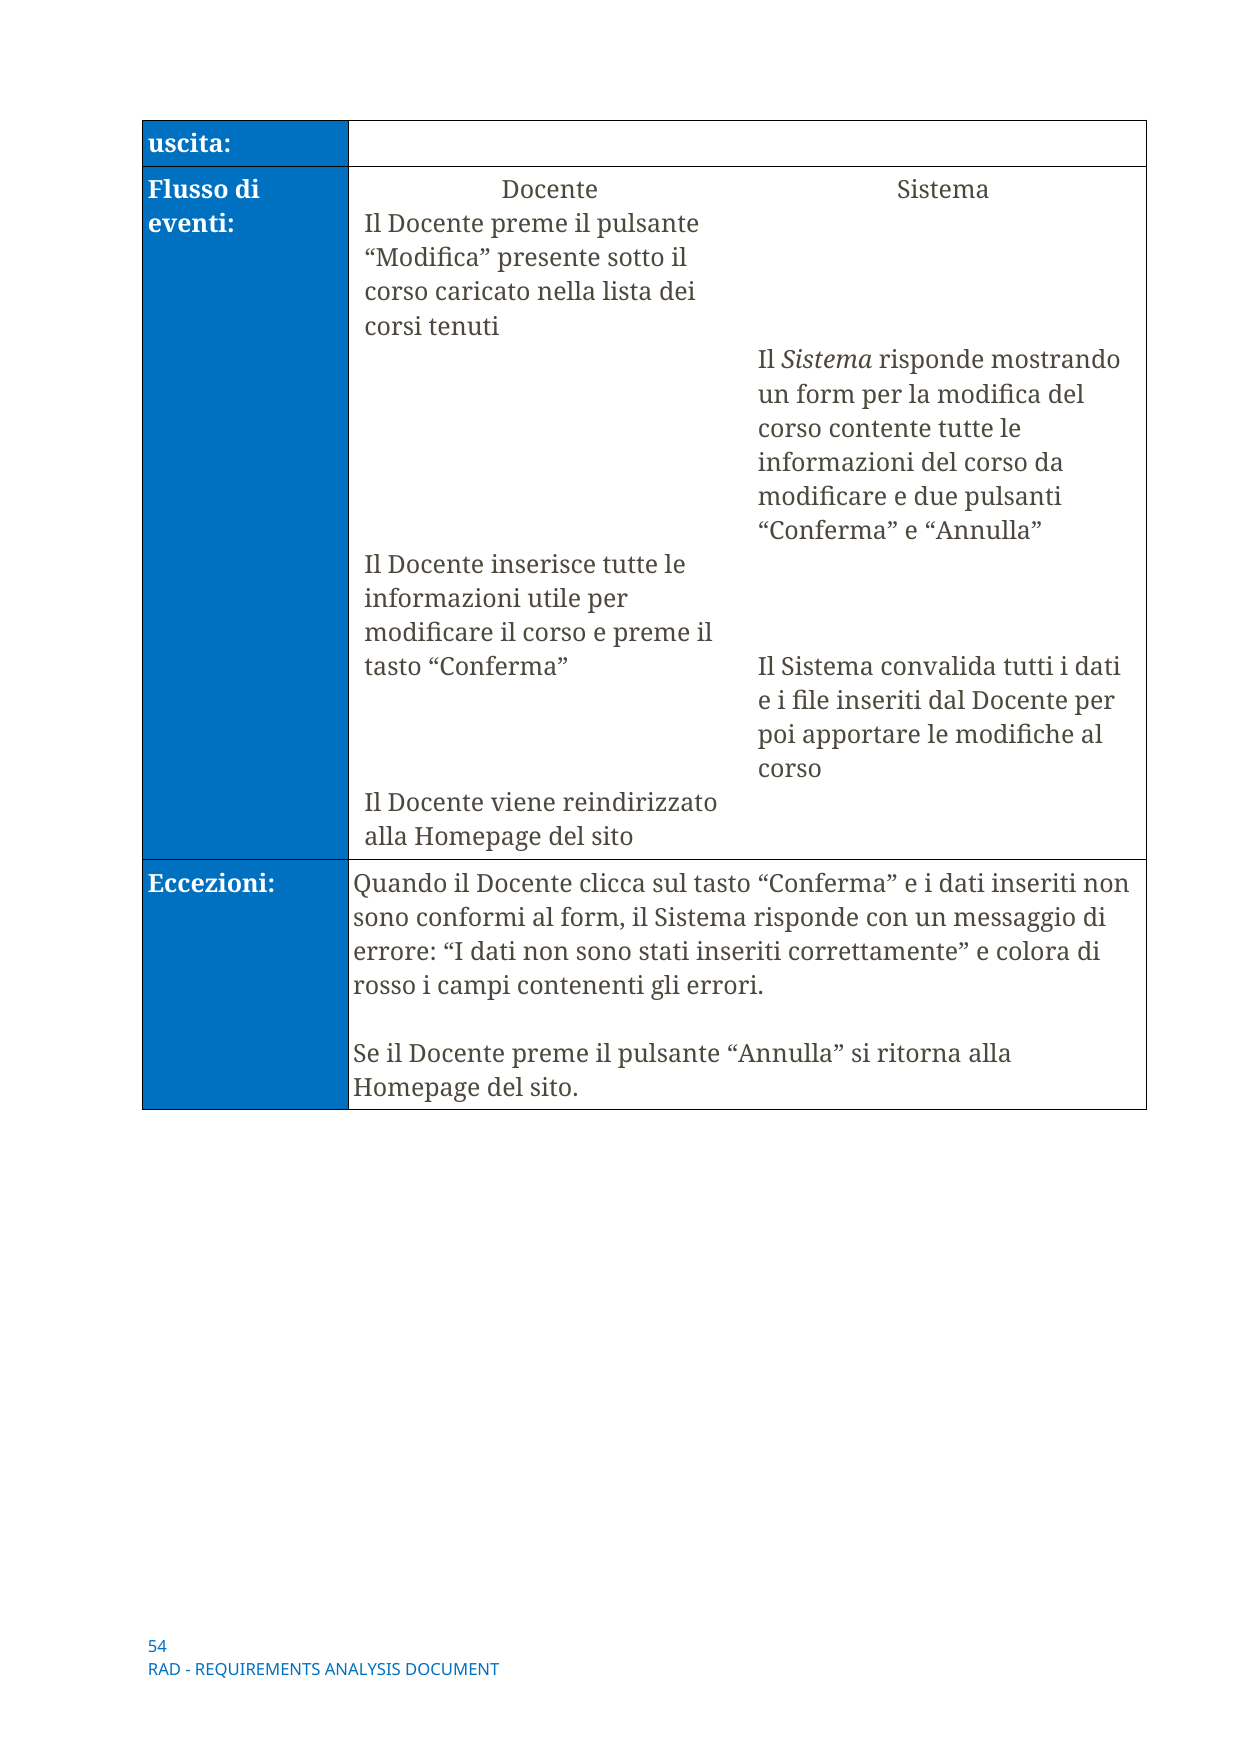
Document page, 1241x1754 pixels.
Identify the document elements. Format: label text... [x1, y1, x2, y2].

table_cell Flusso di eventi: [143, 167, 348, 859]
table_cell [349, 121, 1146, 166]
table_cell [143, 121, 348, 166]
table_cell Quando il Docente clicca sul tasto “Conferma” e i dati inseriti non sono conformi al form, il Sistema risponde con un messaggio di errore: “I dati non sono stati inseriti correttamente” e colora di rosso i campi contenenti gli errori. Se il Docente preme il pulsante “Annulla” si ritorna alla Homepage del sito. [349, 860, 1146, 1109]
table_cell Eccezioni: [143, 860, 348, 1109]
table_cell [349, 167, 1146, 859]
